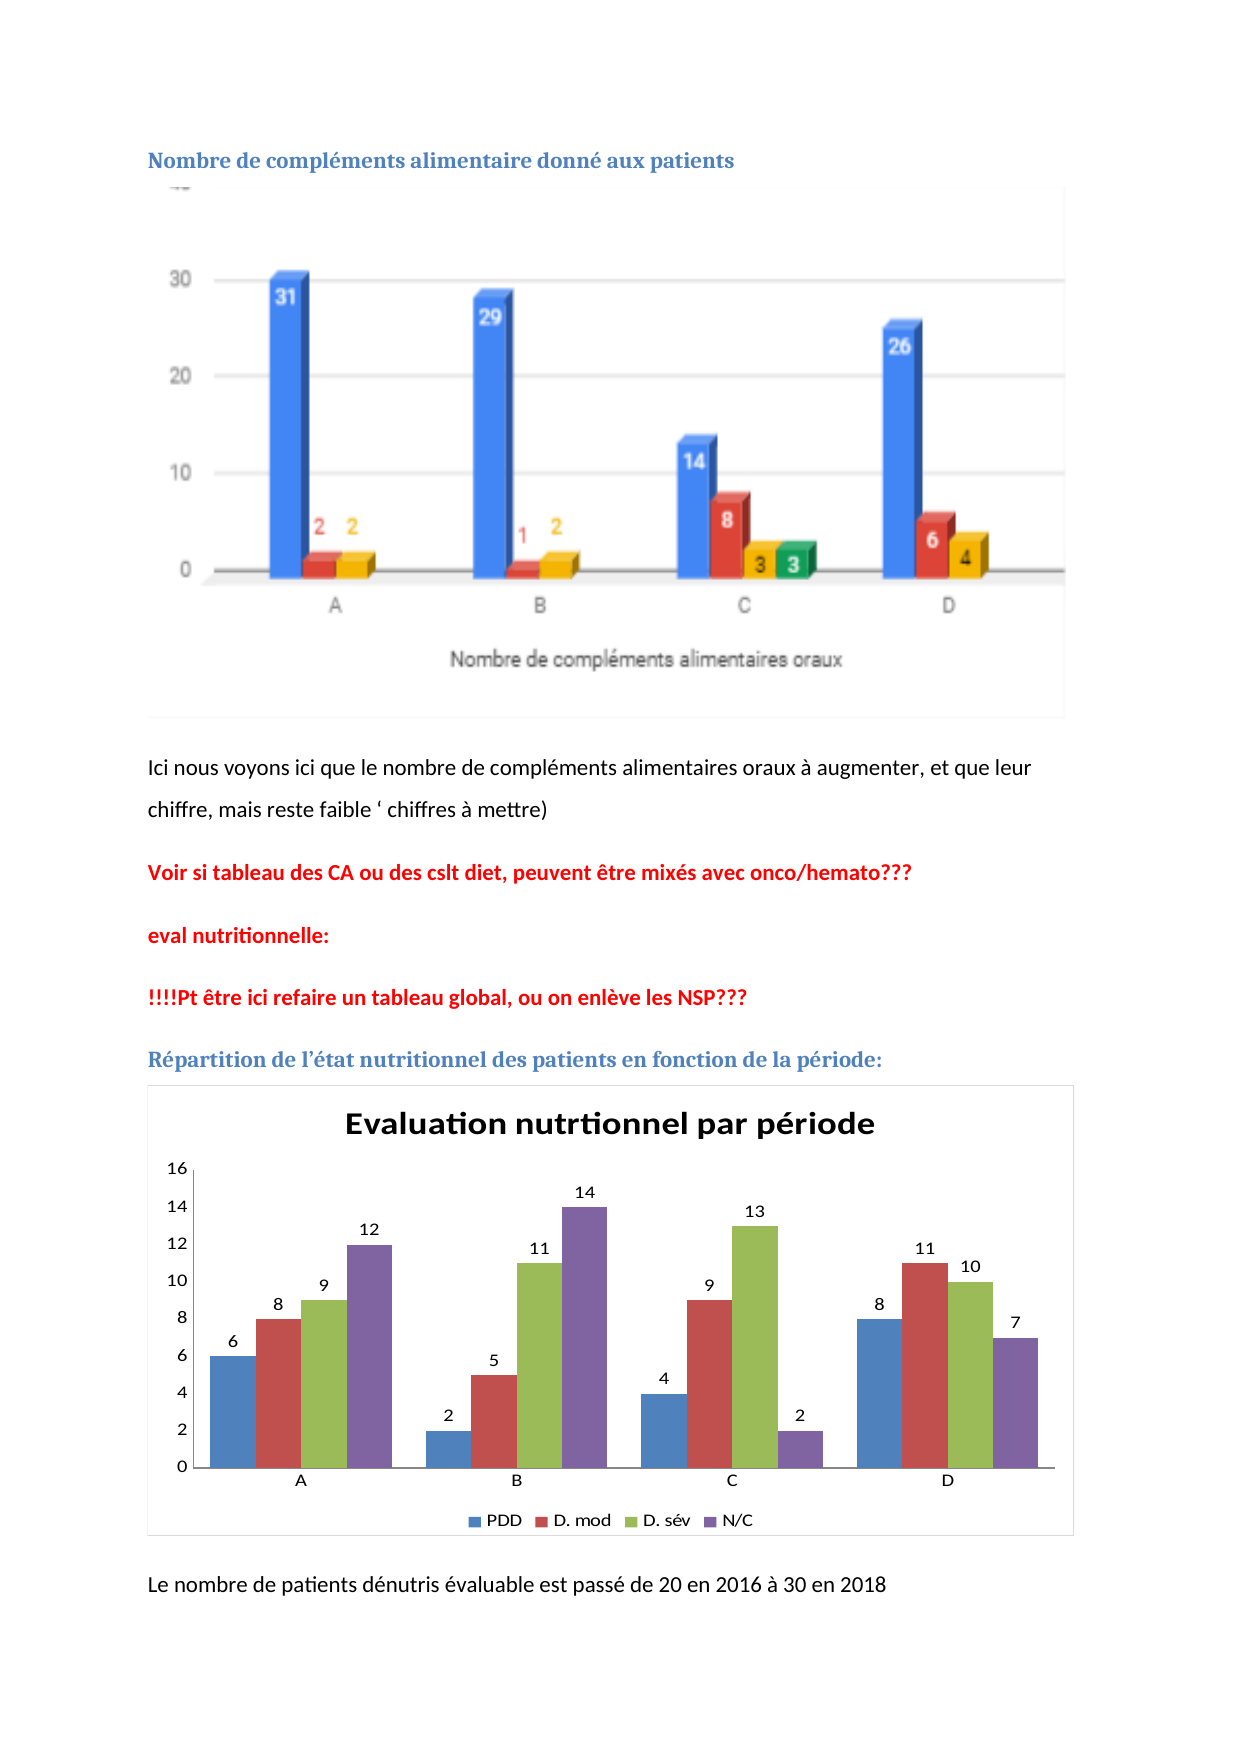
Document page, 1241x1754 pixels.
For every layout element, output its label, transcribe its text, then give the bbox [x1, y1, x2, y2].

picture [147, 187, 1066, 719]
text Le nombre de patients dénutris évaluable est passé de 20 en 2016 à 30 en 2018 [148, 1571, 1093, 1599]
subtitle Répartition de l’état nutritionnel des patients en fonction de la période: [148, 1046, 1093, 1073]
text !!!!Pt être ici refaire un tableau global, ou on enlève les NSP??? [148, 983, 1093, 1012]
text Voir si tableau des CA ou des cslt diet, peuvent être mixés avec onco/hemato??? [148, 858, 1093, 886]
subtitle Nombre de compléments alimentaire donné aux patients [148, 148, 1093, 174]
text Ici nous voyons ici que le nombre de compléments alimentaires oraux à augmenter, et que leur chiffre, mais reste faible ‘ chiffres à mettre) [148, 753, 1093, 823]
text eval nutritionnelle: [148, 921, 1093, 949]
